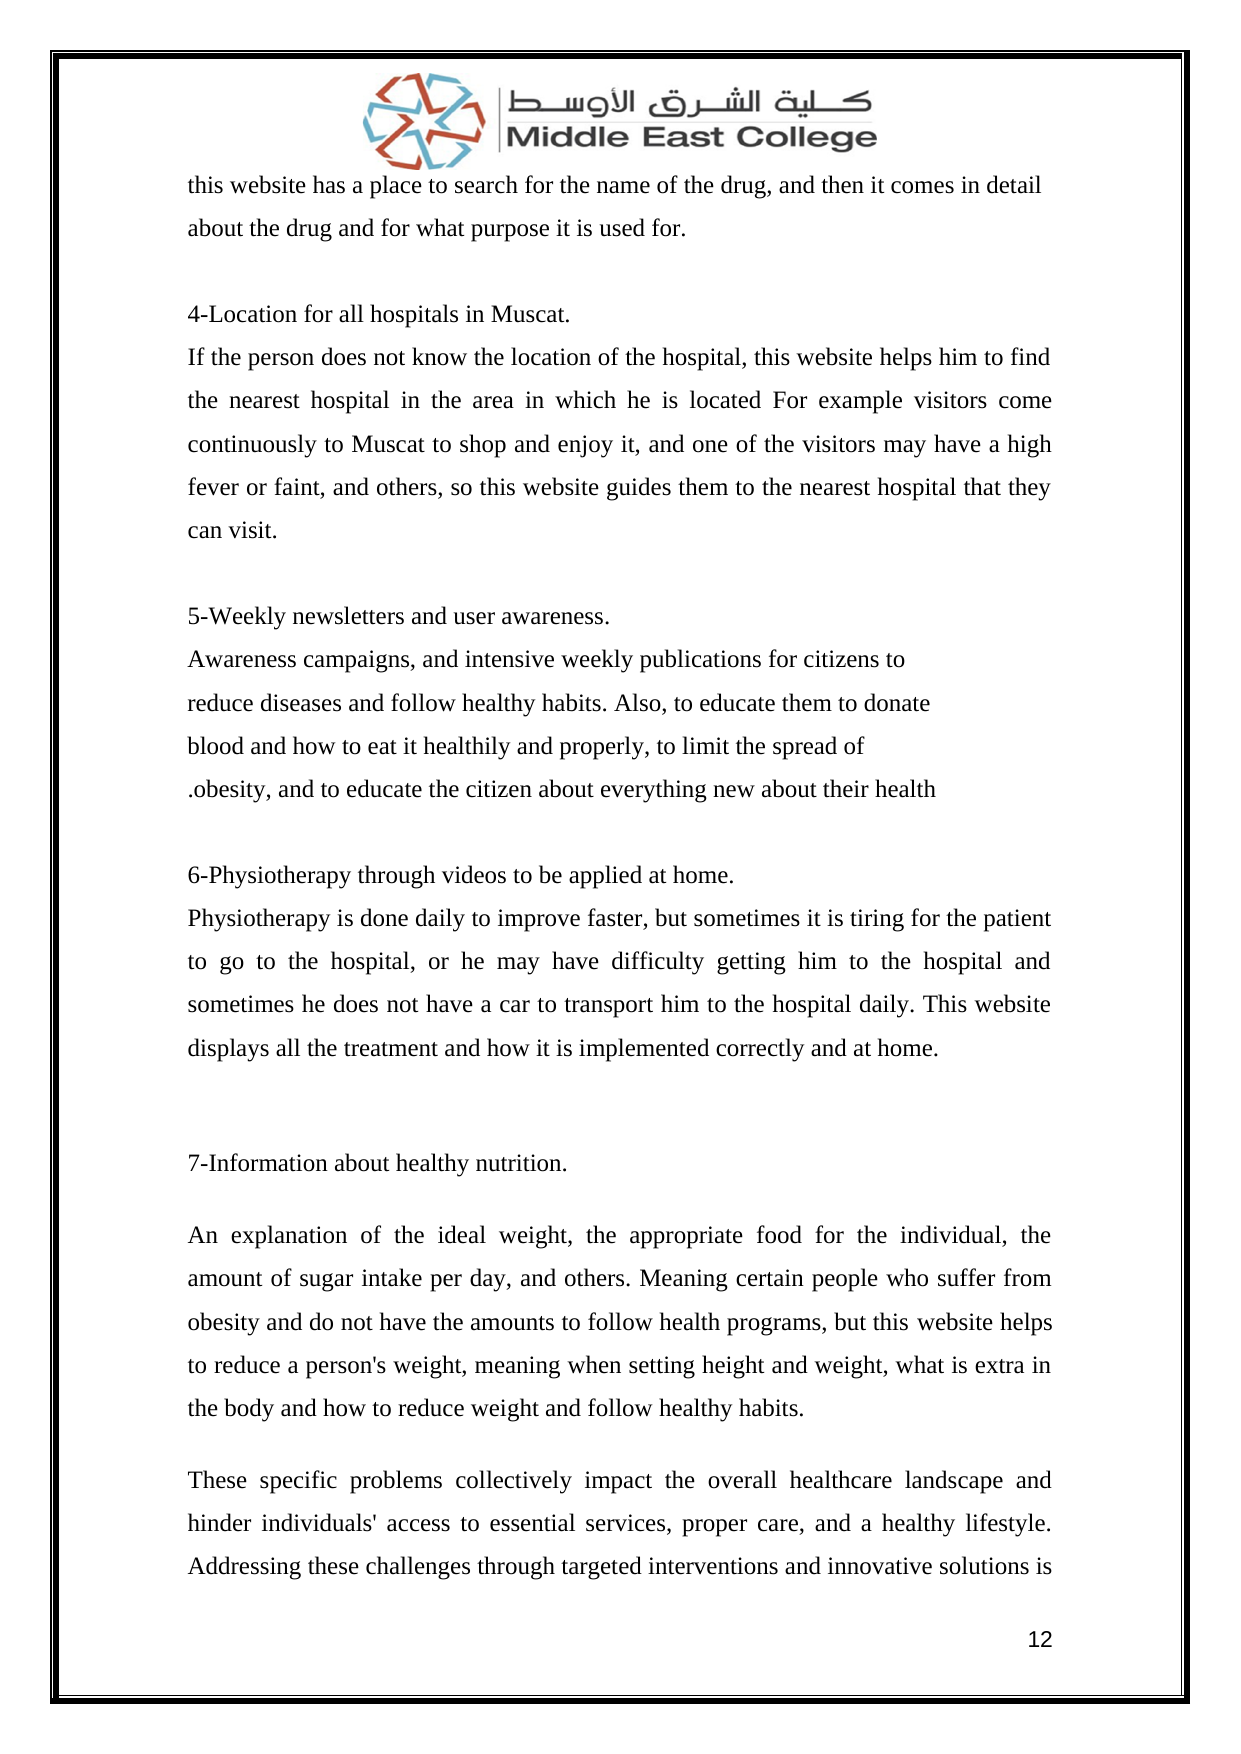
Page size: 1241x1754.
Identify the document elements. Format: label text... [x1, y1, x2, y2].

text An explanation of the ideal weight, the appropriate food for the individual, the amount of sugar intake per day, and others. Meaning certain people who suffer from obesity and do not have the amounts to follow health programs, but this website helps to reduce a person's weight, meaning when setting height and weight, what is extra in the body and how to reduce weight and follow healthy habits. [187, 1220, 1053, 1422]
text 6-Physiotherapy through videos to be applied at home. [187, 860, 1053, 889]
text Awareness campaigns, and intensive weekly publications for citizens to reduce diseases and follow healthy habits. Also, to educate them to donate blood and how to eat it healthily and properly, to limit the spread of obesity, and to educate the citizen about everything new about their health. [187, 644, 940, 803]
text If the person does not know the location of the hospital, this website helps him to find the nearest hospital in the area in which he is located For example visitors come continuously to Muscat to shop and enjoy it, and one of the visitors may have a high fever or faint, and others, so this website guides them to the nearest hospital that they can visit. [187, 342, 1053, 544]
picture [362, 73, 877, 170]
text 5-Weekly newsletters and user awareness. [187, 601, 1053, 630]
text 4-Location for all hospitals in Muscat. [187, 299, 1053, 328]
text 7-Information about healthy nutrition. [187, 1148, 1053, 1177]
text Physiotherapy is done daily to improve faster, but sometimes it is tiring for the patient to go to the hospital, or he may have difficulty getting him to the hospital and sometimes he does not have a car to transport him to the hospital daily. This website displays all the treatment and how it is implemented correctly and at home. [187, 903, 1053, 1061]
